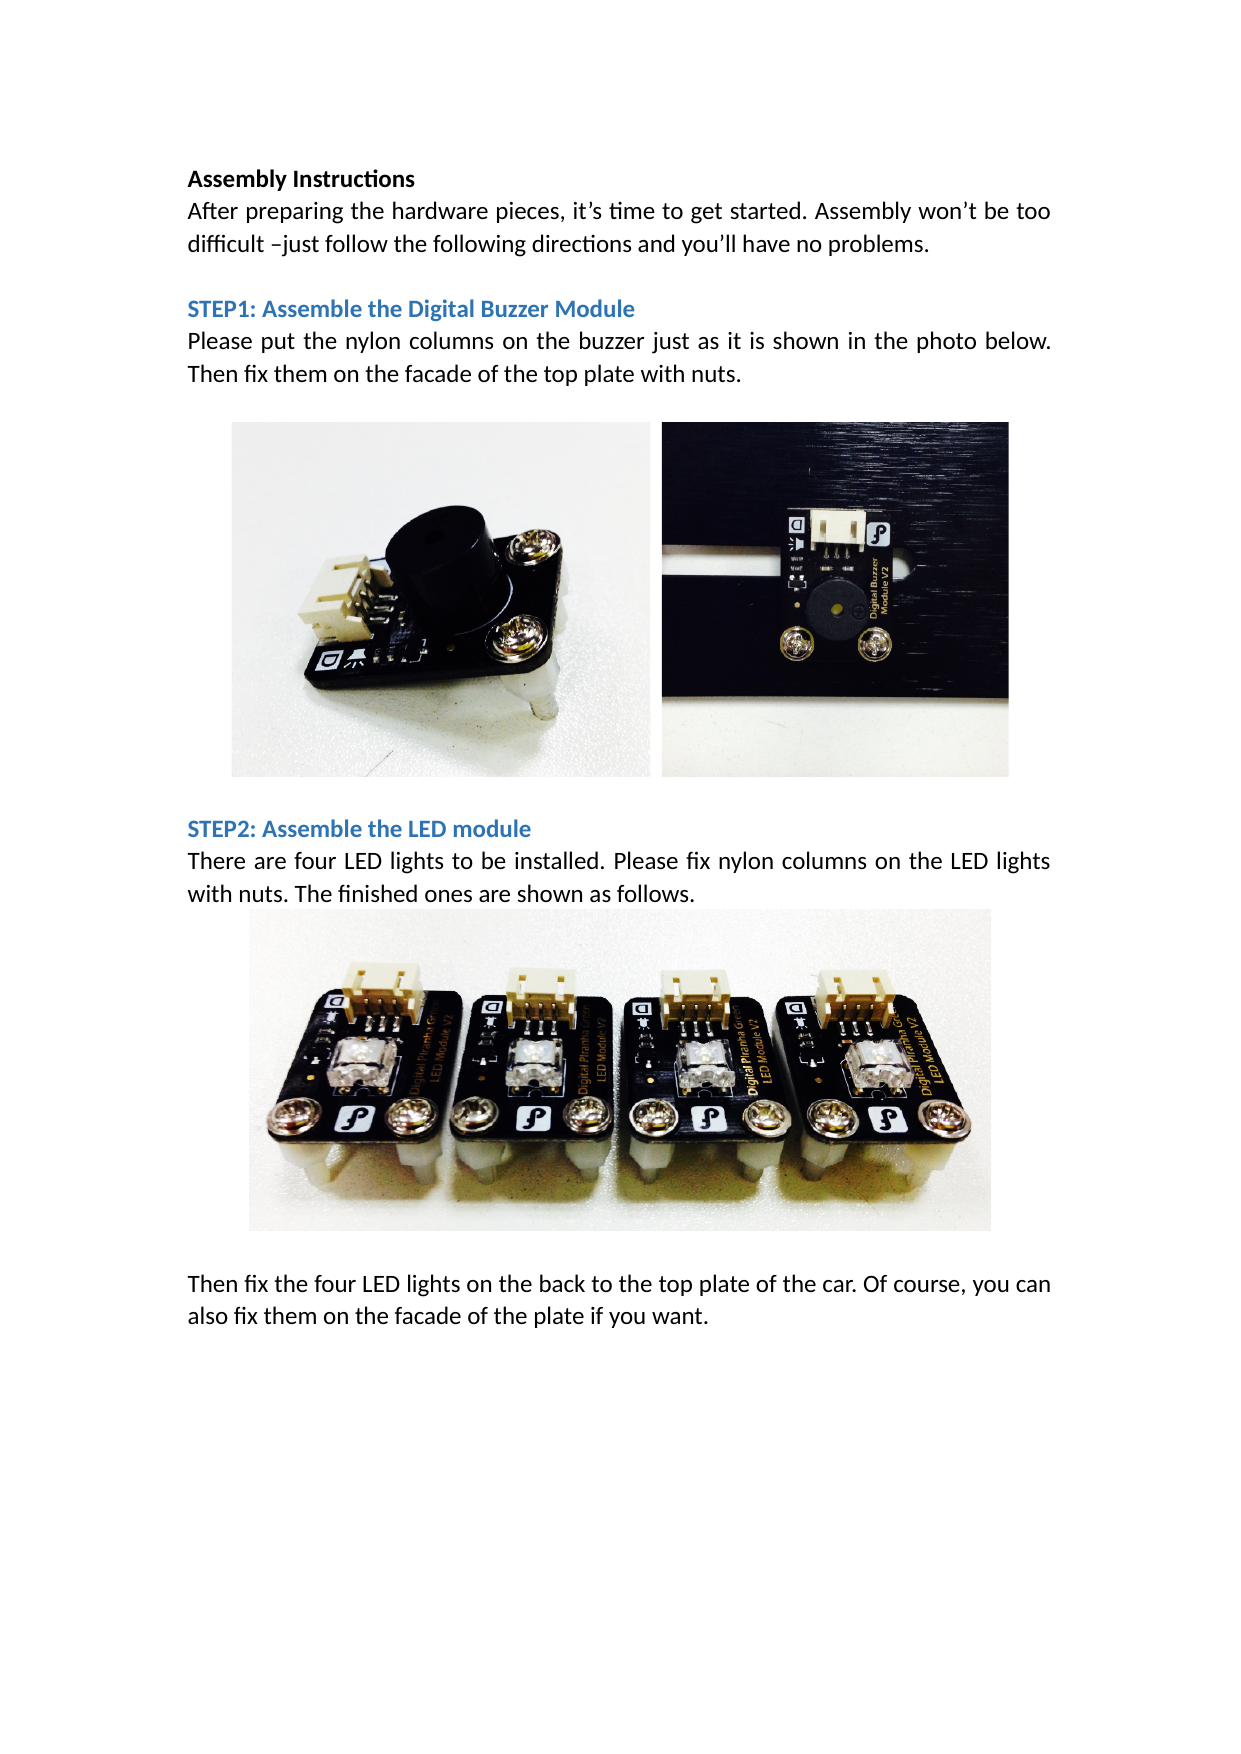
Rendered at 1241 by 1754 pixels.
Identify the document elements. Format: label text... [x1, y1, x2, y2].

text STEP2: Assemble the LED module [187, 812, 1053, 844]
picture [231, 422, 651, 777]
text There are four LED lights to be installed. Please fix nylon columns on the LED lights with nuts. The finished ones are shown as follows. [187, 844, 1053, 909]
text STEP1: Assemble the Digital Buzzer Module [187, 292, 1053, 324]
picture [661, 422, 1009, 777]
text Assembly Instructions [187, 162, 1053, 194]
text Then fix the four LED lights on the back to the top plate of the car. Of course, you can also fix them on the facade of the plate if you want. [187, 1267, 1053, 1332]
picture [249, 909, 992, 1231]
text Please put the nylon columns on the buzzer just as it is shown in the photo below. Then fix them on the facade of the top plate with nuts. [187, 324, 1053, 389]
text After preparing the hardware pieces, it’s time to get started. Assembly won’t be too difficult –just follow the following directions and you’ll have no problems. [187, 194, 1053, 259]
